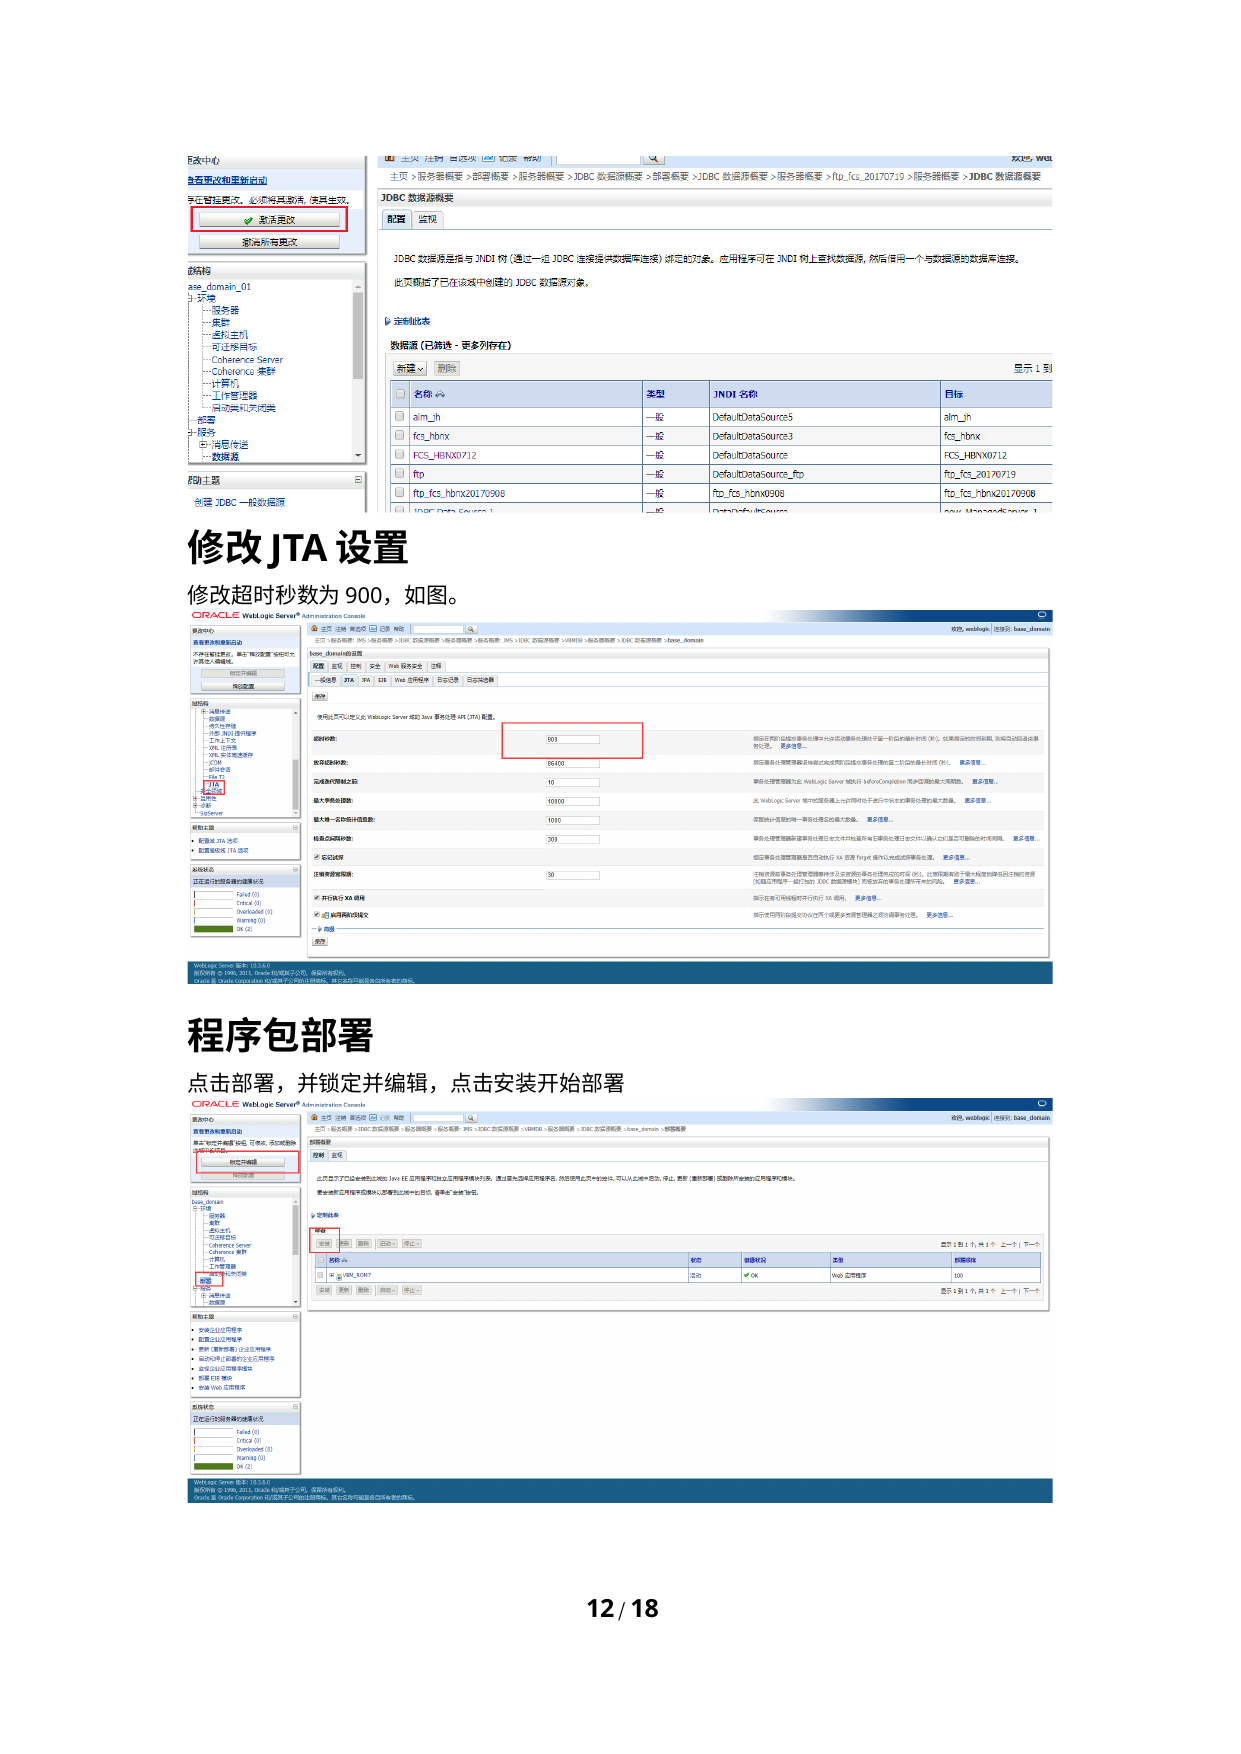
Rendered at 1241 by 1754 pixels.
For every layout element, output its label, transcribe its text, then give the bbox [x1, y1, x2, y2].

text 修改超时秒数为900，如图。 [187, 578, 1053, 610]
text 点击部署，并锁定并编辑，点击安装开始部署 [187, 1066, 1053, 1098]
picture [187, 1098, 1053, 1503]
text 程序包部署 [187, 1001, 1053, 1066]
text 修改JTA设置 [187, 513, 1053, 578]
picture [187, 155, 1053, 513]
picture [187, 610, 1053, 984]
